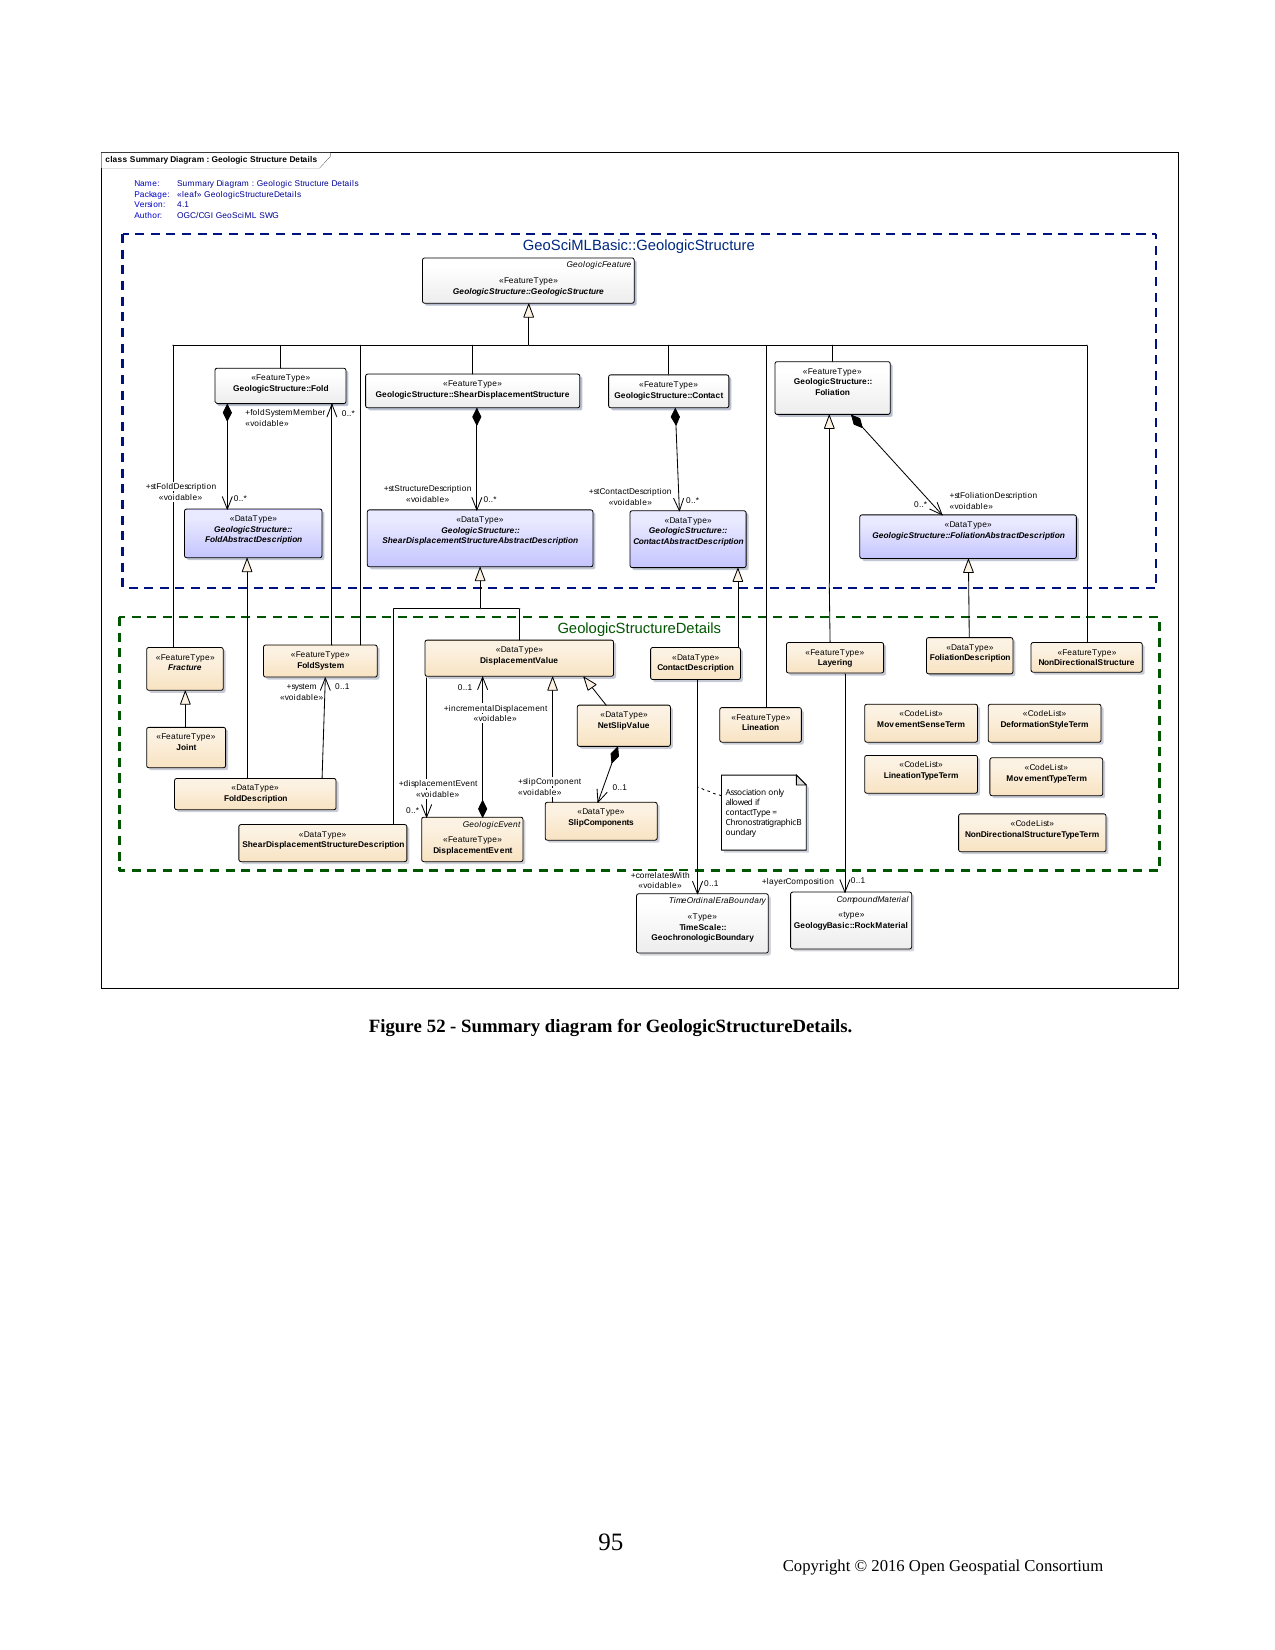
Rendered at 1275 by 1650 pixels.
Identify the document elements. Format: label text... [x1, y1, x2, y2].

text Figure 52 - Summary diagram for GeologicStructureDetails. [187, 1015, 1034, 1037]
